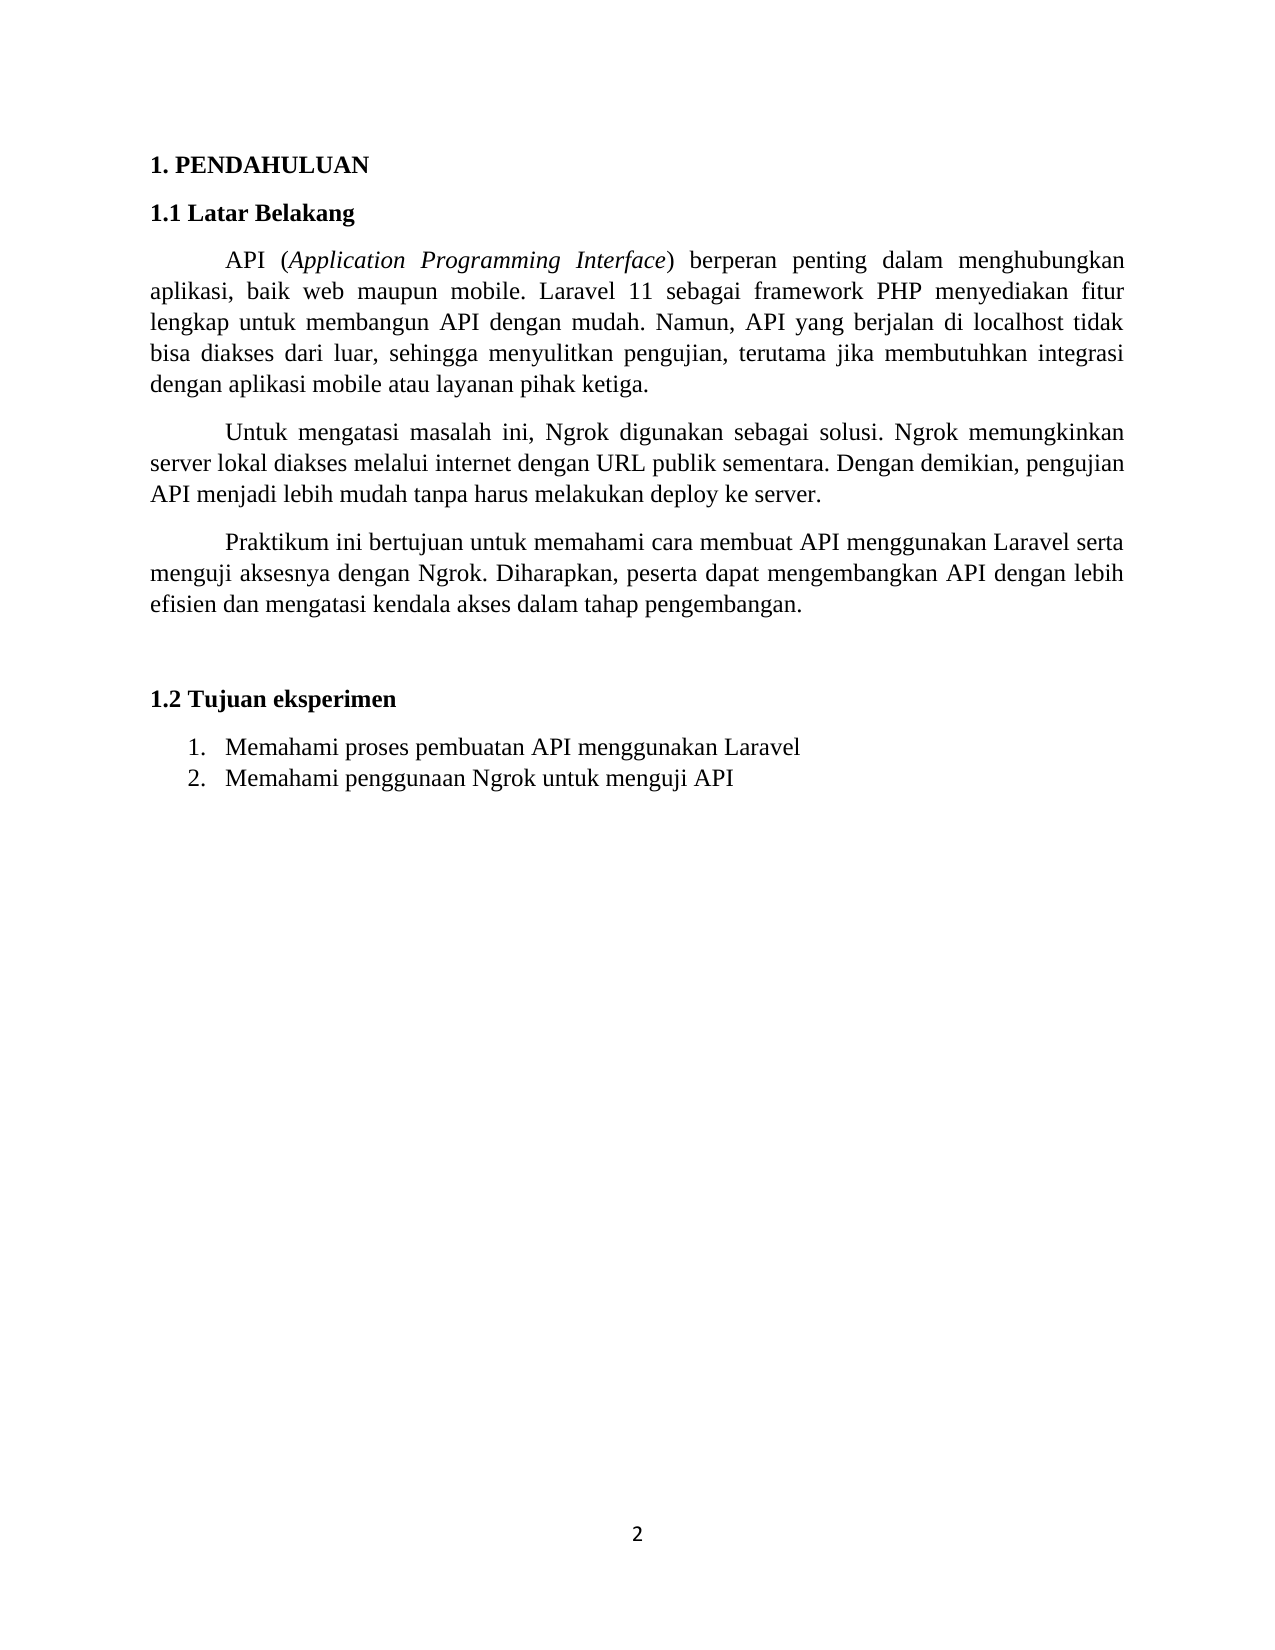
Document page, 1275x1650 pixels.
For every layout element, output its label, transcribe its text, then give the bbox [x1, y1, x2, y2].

text API (Application Programming Interface) berperan penting dalam menghubungkan aplikasi, baik web maupun mobile. Laravel 11 sebagai framework PHP menyediakan fitur lengkap untuk membangun API dengan mudah. Namun, API yang berjalan di localhost tidak bisa diakses dari luar, sehingga menyulitkan pengujian, terutama jika membutuhkan integrasi dengan aplikasi mobile atau layanan pihak ketiga. [150, 245, 1125, 398]
list Memahami penggunaan Ngrok untuk menguji API [187, 763, 1125, 791]
text 1. PENDAHULUAN [150, 150, 1125, 179]
text 1.2 Tujuan eksperimen [150, 684, 1125, 713]
text Praktikum ini bertujuan untuk memahami cara membuat API menggunakan Laravel serta menguji aksesnya dengan Ngrok. Diharapkan, peserta dapat mengembangkan API dengan lebih efisien dan mengatasi kendala akses dalam tahap pengembangan. [150, 527, 1125, 618]
text Untuk mengatasi masalah ini, Ngrok digunakan sebagai solusi. Ngrok memungkinkan server lokal diakses melalui internet dengan URL publik sementara. Dengan demikian, pengujian API menjadi lebih mudah tanpa harus melakukan deploy ke server. [150, 417, 1125, 508]
list Memahami proses pembuatan API menggunakan Laravel [187, 732, 1125, 760]
text 1.1 Latar Belakang [150, 198, 1125, 226]
